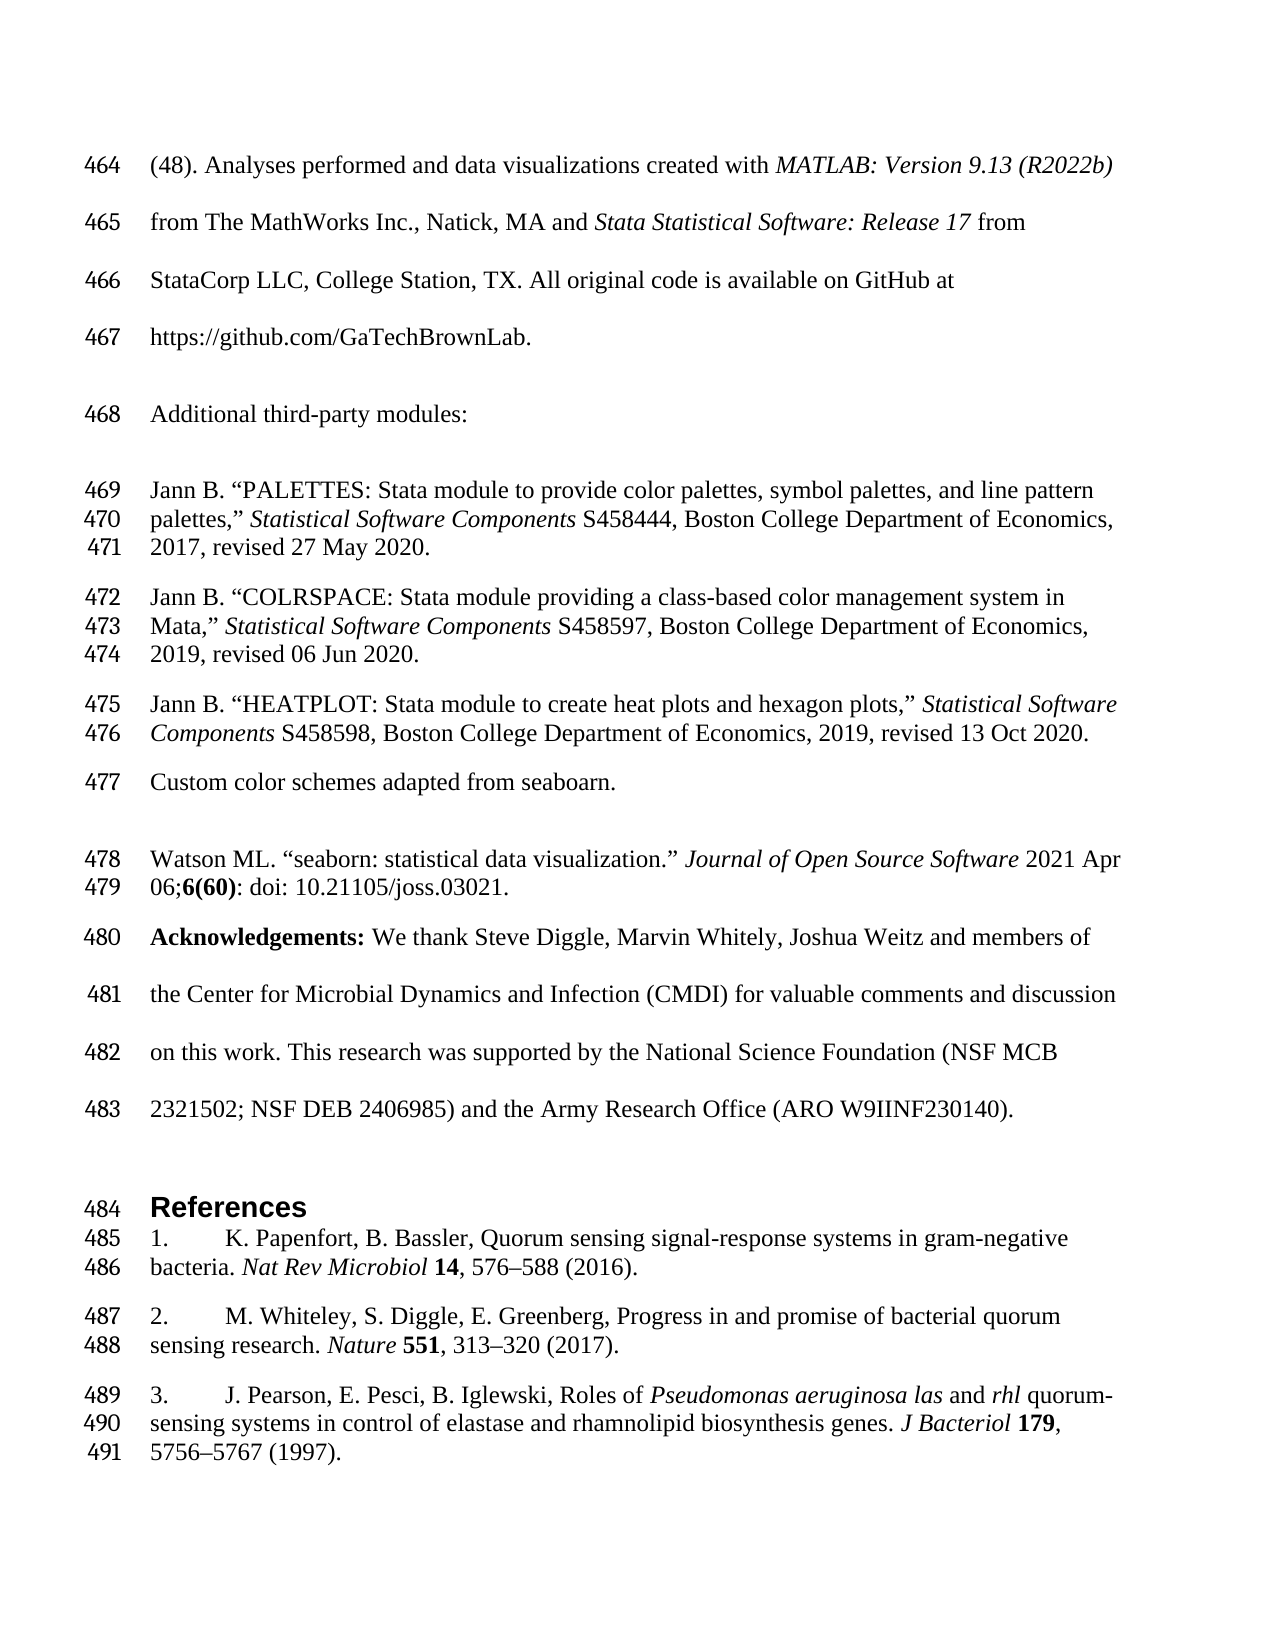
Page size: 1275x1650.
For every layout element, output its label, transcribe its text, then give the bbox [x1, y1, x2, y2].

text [150, 150, 1125, 351]
text Additional third-party modules: [150, 399, 1125, 427]
text Custom color schemes adapted from seaboarn. [150, 767, 1125, 796]
text 2. M. Whiteley, S. Diggle, E. Greenberg, Progress in and promise of bacterial quorum sensing research. Nature 551, 313–320 (2017). [150, 1301, 1125, 1359]
text Acknowledgements: We thank Steve Diggle, Marvin Whitely, Joshua Weitz and members of the Center for Microbial Dynamics and Infection (CMDI) for valuable comments and discussion on this work. This research was supported by the National Science Foundation (NSF MCB 2321502; NSF DEB 2406985) and the Army Research Office (ARO W9IINF230140). [150, 922, 1125, 1123]
text 3. J. Pearson, E. Pesci, B. Iglewski, Roles of Pseudomonas aeruginosa las and rhl quorum-sensing systems in control of elastase and rhamnolipid biosynthesis genes. J Bacteriol 179, 5756–5767 (1997). [150, 1380, 1125, 1466]
text Jann B. “PALETTES: Stata module to provide color palettes, symbol palettes, and line pattern palettes,” Statistical Software Components S458444, Boston College Department of Economics, 2017, revised 27 May 2020. [150, 475, 1125, 561]
text 1. K. Papenfort, B. Bassler, Quorum sensing signal-response systems in gram-negative bacteria. Nat Rev Microbiol 14, 576–588 (2016). [150, 1223, 1125, 1281]
text Jann B. “COLRSPACE: Stata module providing a class-based color management system in Mata,” Statistical Software Components S458597, Boston College Department of Economics, 2019, revised 06 Jun 2020. [150, 582, 1125, 668]
text Watson ML. “seaborn: statistical data visualization.” Journal of Open Source Software 2021 Apr 06;6(60): doi: 10.21105/joss.03021. [150, 844, 1125, 901]
subtitle References [150, 1189, 1125, 1223]
text Jann B. “HEATPLOT: Stata module to create heat plots and hexagon plots,” Statistical Software Components S458598, Boston College Department of Economics, 2019, revised 13 Oct 2020. [150, 689, 1125, 747]
